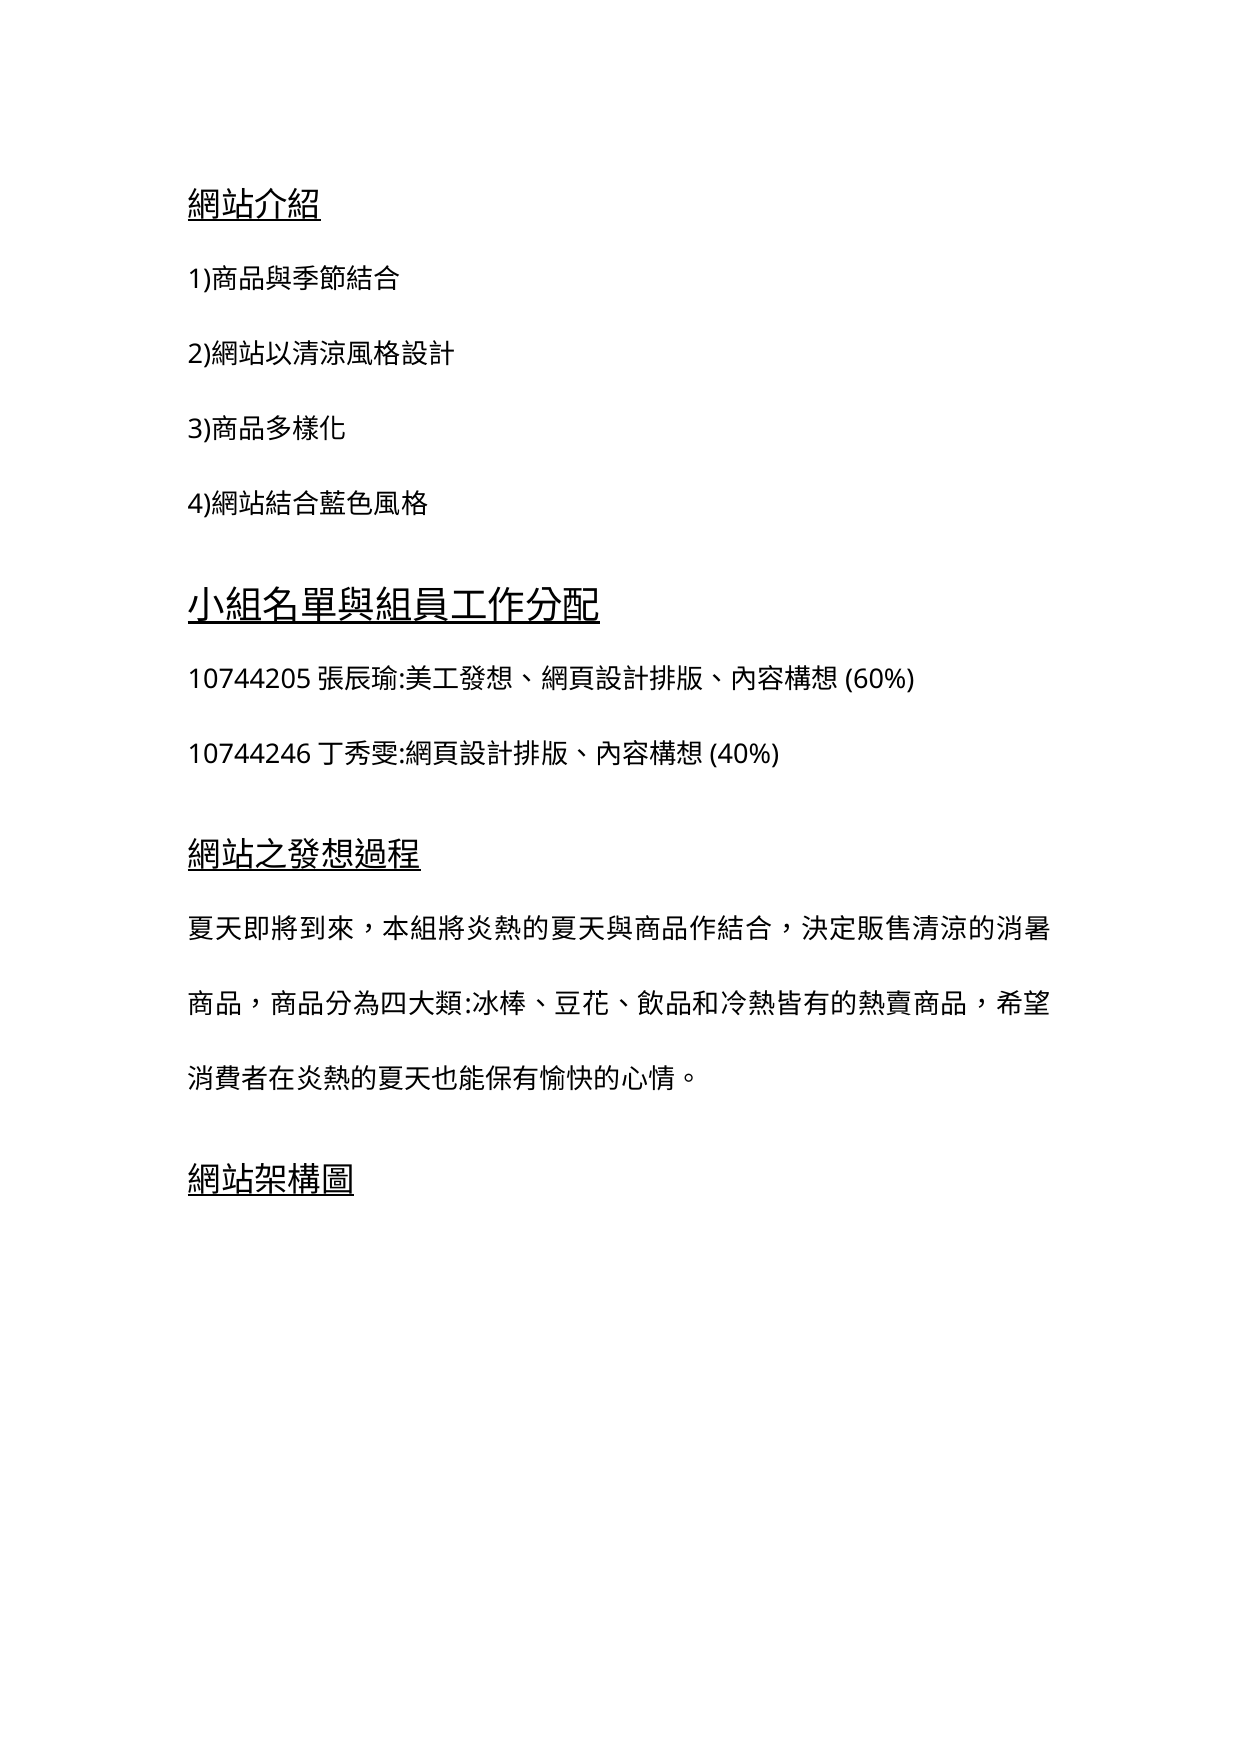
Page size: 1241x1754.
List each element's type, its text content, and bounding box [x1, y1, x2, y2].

text 1)商品與季節結合 [187, 239, 1053, 314]
text 夏天即將到來，本組將炎熱的夏天與商品作結合，決定販售清涼的消暑商品，商品分為四大類:冰棒、豆花、飲品和冷熱皆有的熱賣商品，希望消費者在炎熱的夏天也能保有愉快的心情。 [187, 889, 1053, 1114]
text 3)商品多樣化 [187, 389, 1053, 464]
text 4)網站結合藍色風格 [187, 464, 1053, 539]
text 小組名單與組員工作分配 [187, 564, 1053, 639]
text 網站之發想過程 [187, 814, 1053, 889]
text 網站介紹 [187, 164, 1053, 239]
text 10744205張辰瑜:美工發想、網頁設計排版、內容構想 (60%) [187, 639, 1053, 714]
text 網站架構圖 [187, 1139, 1053, 1214]
text 10744246丁秀雯:網頁設計排版、內容構想 (40%) [187, 714, 1053, 789]
text 2)網站以清涼風格設計 [187, 314, 1053, 389]
